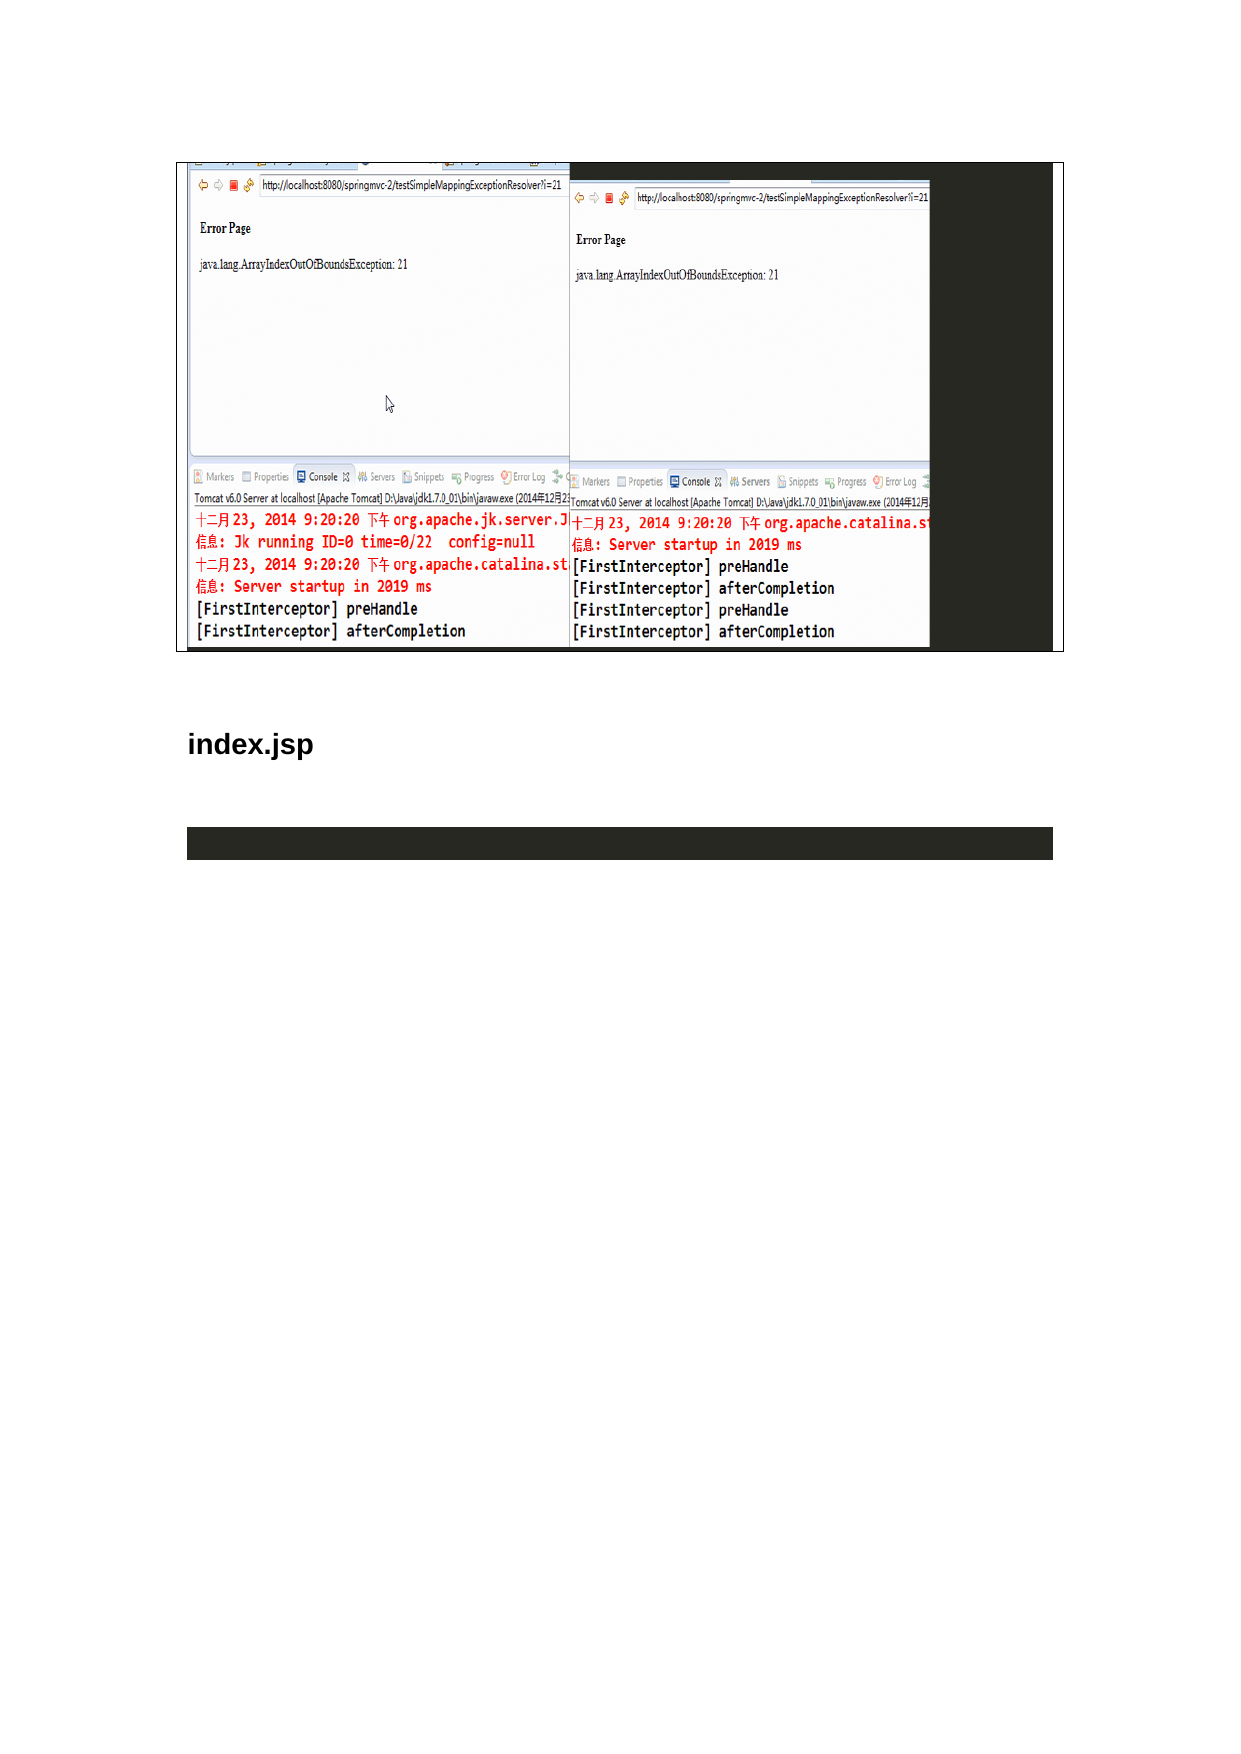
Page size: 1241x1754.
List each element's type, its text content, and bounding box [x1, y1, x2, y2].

subtitle index.jsp [187, 711, 1053, 776]
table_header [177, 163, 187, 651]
picture [187, 163, 930, 647]
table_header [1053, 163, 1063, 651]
